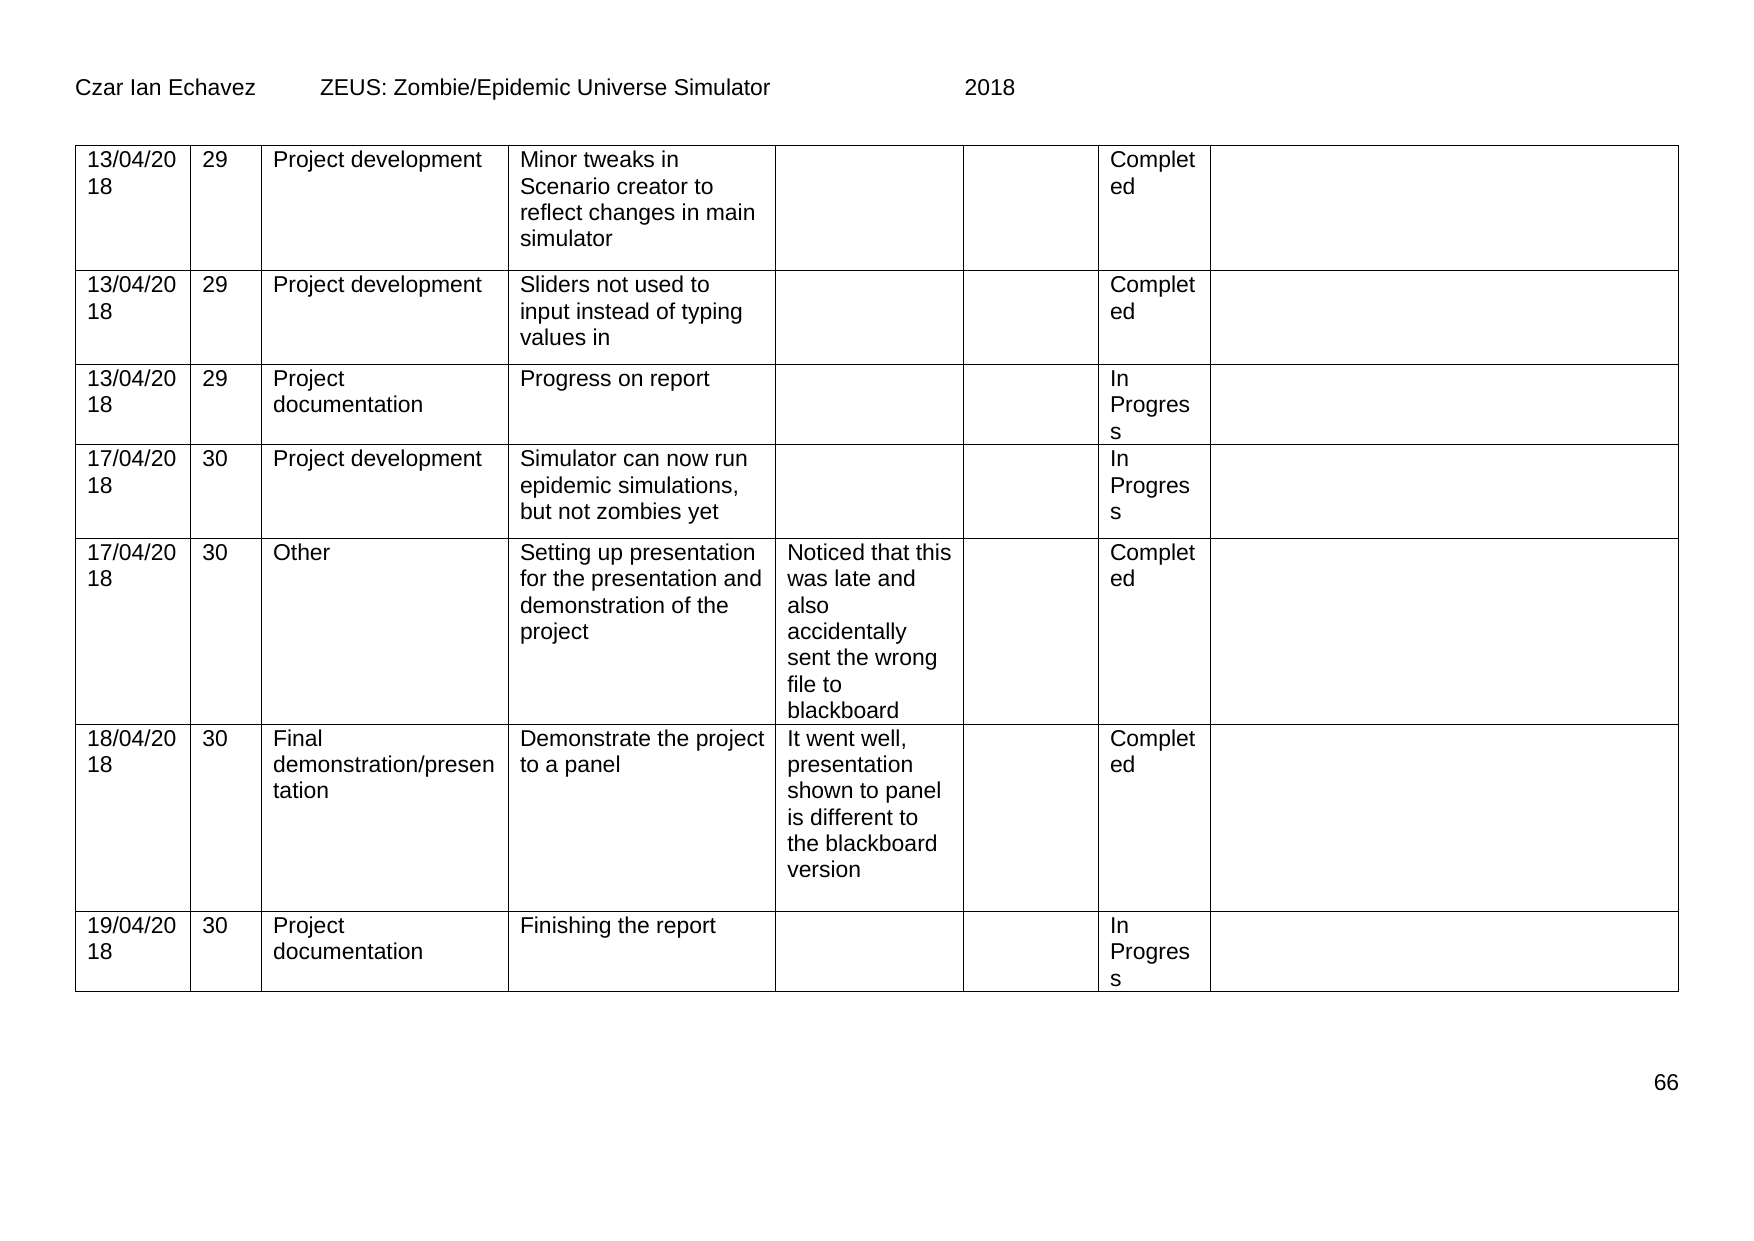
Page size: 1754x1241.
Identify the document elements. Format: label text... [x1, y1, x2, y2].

table_cell Finishing the report [509, 912, 775, 991]
table_cell 29 [191, 271, 261, 364]
table_cell Simulator can now run epidemic simulations, but not zombies yet [509, 445, 775, 538]
table_cell It went well, presentation shown to panel is different to the blackboard version [776, 725, 963, 911]
table_cell In Progress [1099, 365, 1210, 444]
table_cell [776, 365, 963, 444]
table_cell Project development [262, 146, 508, 270]
table_cell In Progress [1099, 912, 1210, 991]
table_cell Completed [1099, 146, 1210, 270]
table_cell [776, 912, 963, 991]
table_cell [776, 445, 963, 538]
table_cell In Progress [1099, 445, 1210, 538]
table_cell [964, 365, 1098, 444]
table_cell [964, 271, 1098, 364]
table_cell 18/04/2018 [76, 725, 190, 911]
table_cell [1211, 146, 1678, 270]
table_cell Progress on report [509, 365, 775, 444]
table_cell Project development [262, 445, 508, 538]
table_cell 19/04/2018 [76, 912, 190, 991]
table_cell Project development [262, 271, 508, 364]
table_cell 29 [191, 146, 261, 270]
table_cell Project documentation [262, 365, 508, 444]
table_cell Demonstrate the project to a panel [509, 725, 775, 911]
table_cell Completed [1099, 539, 1210, 723]
table_cell [964, 539, 1098, 723]
table_cell [1211, 539, 1678, 723]
table_cell Sliders not used to input instead of typing values in [509, 271, 775, 364]
table_cell Noticed that this was late and also accidentally sent the wrong file to blackboard [776, 539, 963, 723]
table_cell 30 [191, 912, 261, 991]
table_cell [776, 271, 963, 364]
table_cell 30 [191, 725, 261, 911]
table_cell Final demonstration/presentation [262, 725, 508, 911]
table_cell 29 [191, 365, 261, 444]
table_cell 17/04/2018 [76, 539, 190, 723]
table_cell [1211, 445, 1678, 538]
table_cell [964, 912, 1098, 991]
table_cell [964, 445, 1098, 538]
table_cell [1211, 725, 1678, 911]
table_cell 13/04/2018 [76, 271, 190, 364]
table_cell Project documentation [262, 912, 508, 991]
table_cell Completed [1099, 725, 1210, 911]
table_cell 30 [191, 539, 261, 723]
table_cell [1211, 271, 1678, 364]
table_cell Minor tweaks in Scenario creator to reflect changes in main simulator [509, 146, 775, 270]
table_cell Setting up presentation for the presentation and demonstration of the project [509, 539, 775, 723]
table_cell 13/04/2018 [76, 365, 190, 444]
table_cell [964, 146, 1098, 270]
table_cell 13/04/2018 [76, 146, 190, 270]
table_cell Other [262, 539, 508, 723]
table_cell [1211, 365, 1678, 444]
table_cell Completed [1099, 271, 1210, 364]
table_cell [776, 146, 963, 270]
table_cell [964, 725, 1098, 911]
table_cell 30 [191, 445, 261, 538]
table_cell [1211, 912, 1678, 991]
table_cell 17/04/2018 [76, 445, 190, 538]
